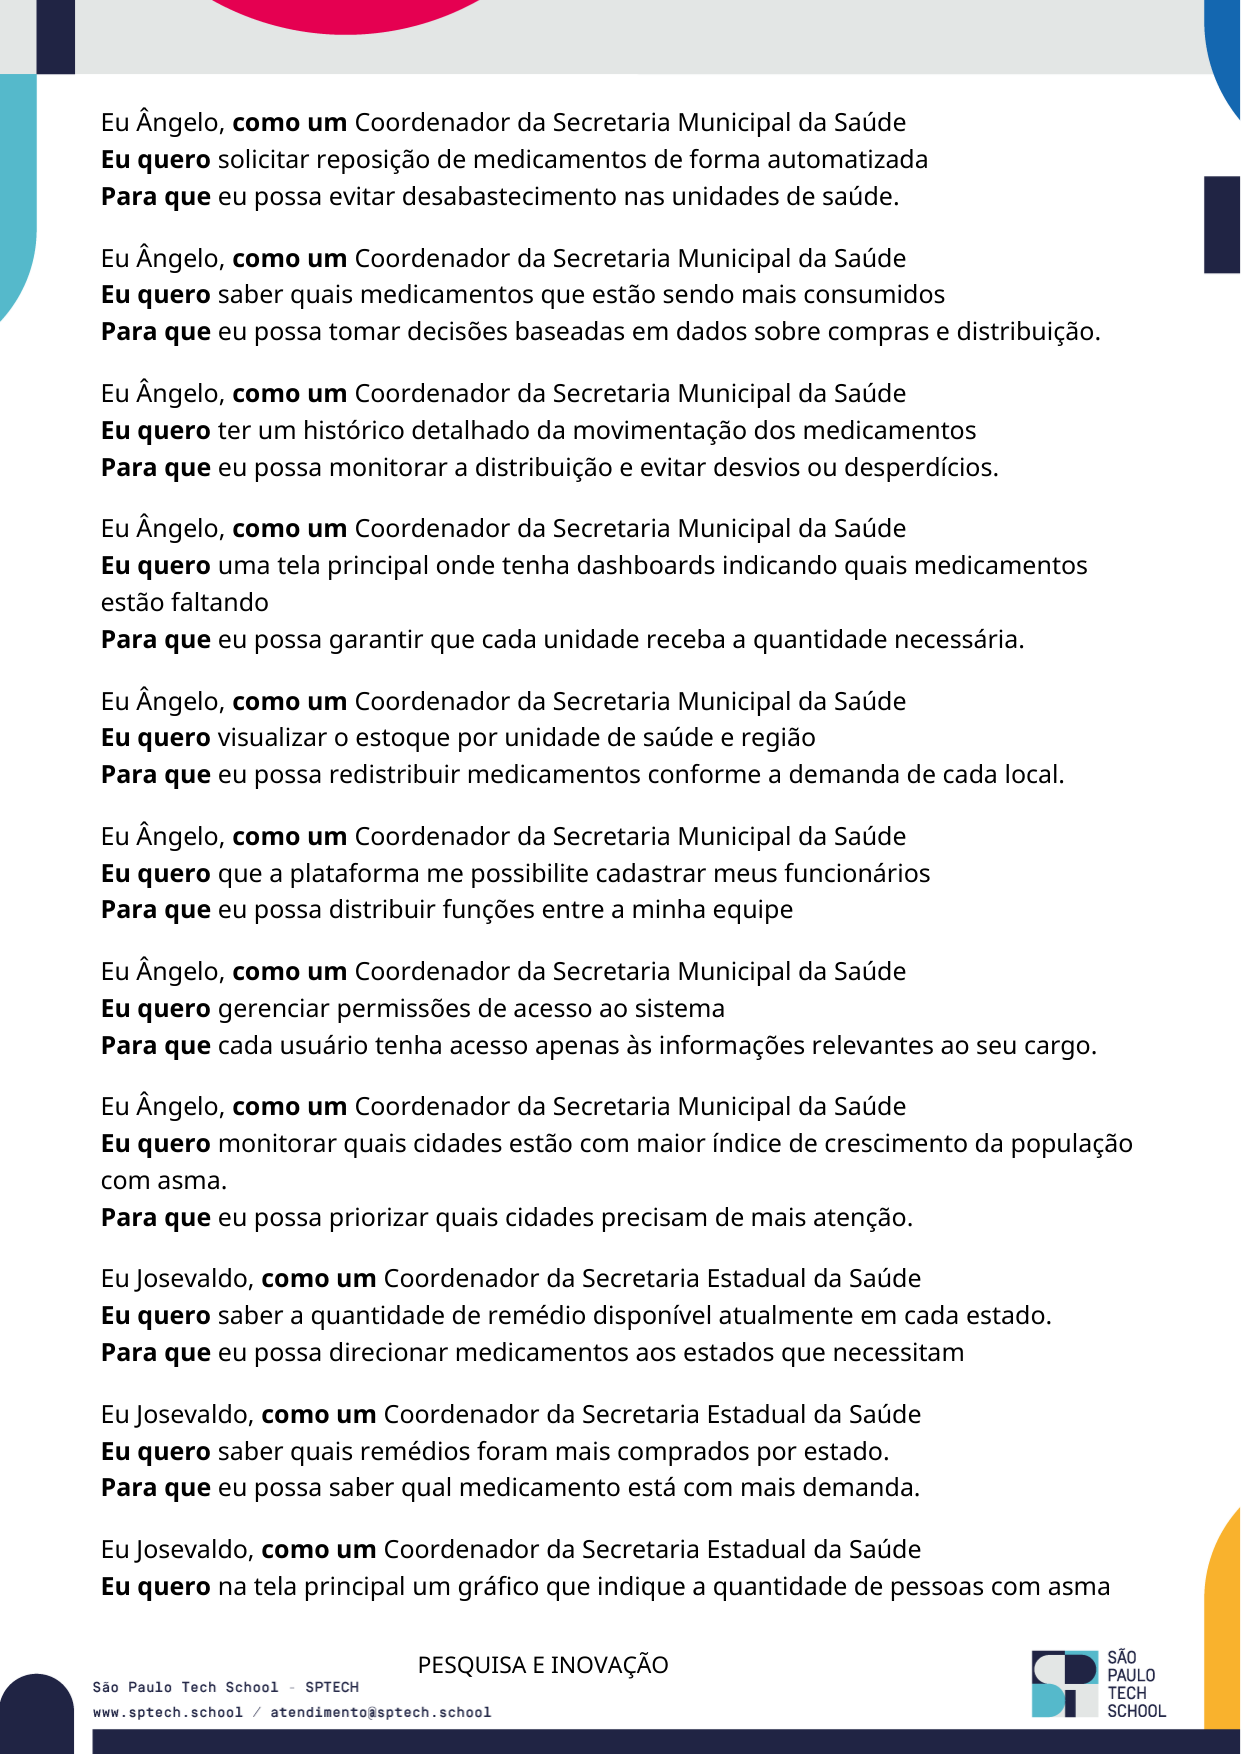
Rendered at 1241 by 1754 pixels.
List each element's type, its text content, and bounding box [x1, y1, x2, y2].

text Eu Ângelo, como um Coordenador da Secretaria Municipal da Saúde Eu quero monitorar quais cidades estão com maior índice de crescimento da população com asma. Para que eu possa priorizar quais cidades precisam de mais atenção. [100, 1089, 1140, 1233]
text Eu Ângelo, como um Coordenador da Secretaria Municipal da Saúde Eu quero uma tela principal onde tenha dashboards indicando quais medicamentos estão faltando Para que eu possa garantir que cada unidade receba a quantidade necessária. [100, 511, 1140, 655]
text Eu Ângelo, como um Coordenador da Secretaria Municipal da Saúde Eu quero gerenciar permissões de acesso ao sistema Para que cada usuário tenha acesso apenas às informações relevantes ao seu cargo. [100, 954, 1140, 1061]
text Eu Ângelo, como um Coordenador da Secretaria Municipal da Saúde Eu quero que a plataforma me possibilite cadastrar meus funcionários Para que eu possa distribuir funções entre a minha equipe [100, 818, 1140, 926]
text Eu Josevaldo, como um Coordenador da Secretaria Estadual da Saúde Eu quero saber a quantidade de remédio disponível atualmente em cada estado. Para que eu possa direcionar medicamentos aos estados que necessitam [100, 1261, 1140, 1369]
text Eu Ângelo, como um Coordenador da Secretaria Municipal da Saúde Eu quero ter um histórico detalhado da movimentação dos medicamentos Para que eu possa monitorar a distribuição e evitar desvios ou desperdícios. [100, 376, 1140, 483]
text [100, 1532, 1140, 1603]
text Eu Ângelo, como um Coordenador da Secretaria Municipal da Saúde Eu quero saber quais medicamentos que estão sendo mais consumidos Para que eu possa tomar decisões baseadas em dados sobre compras e distribuição. [100, 240, 1140, 348]
text Eu Ângelo, como um Coordenador da Secretaria Municipal da Saúde Eu quero visualizar o estoque por unidade de saúde e região Para que eu possa redistribuir medicamentos conforme a demanda de cada local. [100, 683, 1140, 791]
text Eu Ângelo, como um Coordenador da Secretaria Municipal da Saúde Eu quero solicitar reposição de medicamentos de forma automatizada Para que eu possa evitar desabastecimento nas unidades de saúde. [100, 105, 1140, 213]
text Eu Josevaldo, como um Coordenador da Secretaria Estadual da Saúde Eu quero saber quais remédios foram mais comprados por estado. Para que eu possa saber qual medicamento está com mais demanda. [100, 1396, 1140, 1504]
picture [0, 0, 1241, 1754]
